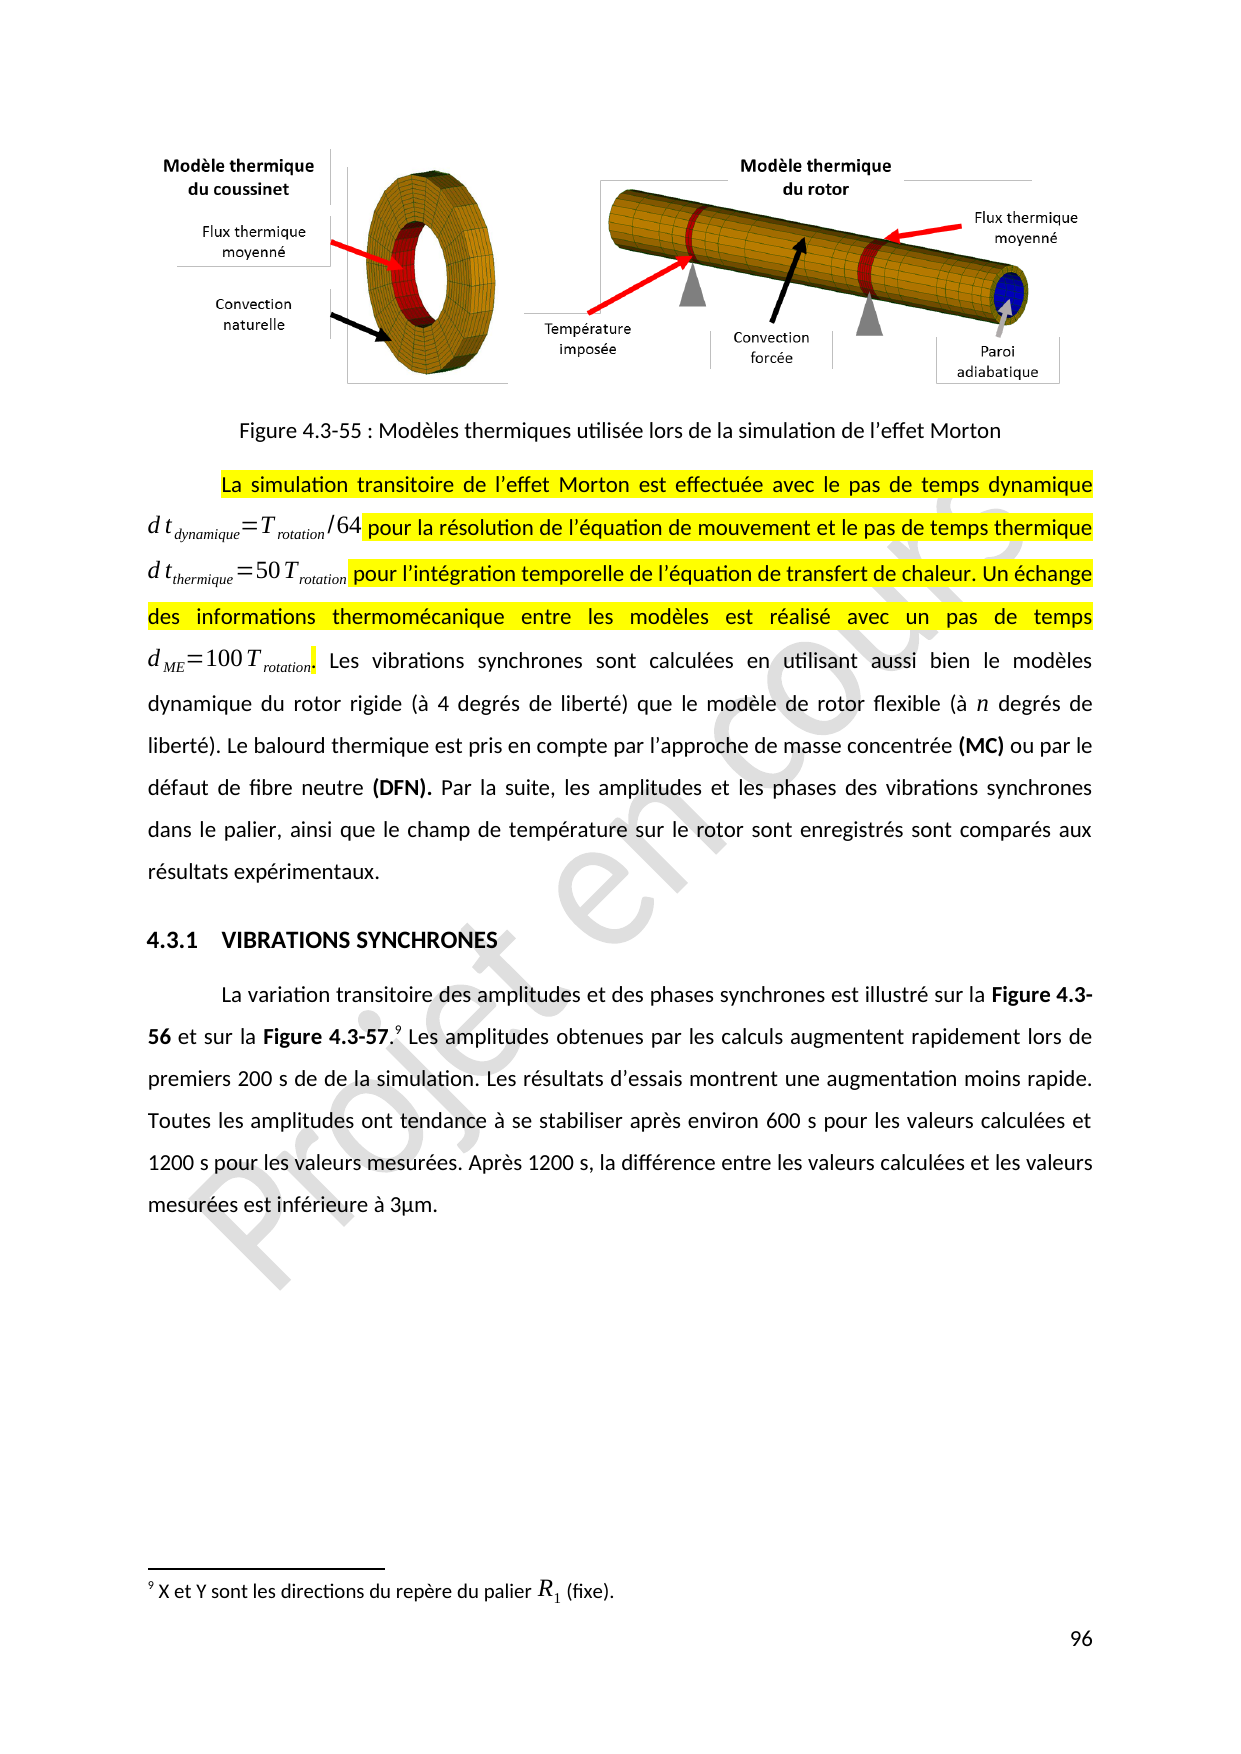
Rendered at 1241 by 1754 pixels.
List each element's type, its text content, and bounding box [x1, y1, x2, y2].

subtitle Vibrations synchrones [146, 924, 1093, 955]
text La simulation transitoire de l’effet Morton est effectuée avec le pas de temps dynamique pour la résolution de l’équation de mouvement et le pas de temps thermique pour l’intégration temporelle de l’équation de transfert de chaleur. Un échange des informations thermomécanique entre les modèles est réalisé avec un pas de temps. Les vibrations synchrones sont calculées en utilisant aussi bien le modèles dynamique du rotor rigide (à 4 degrés de liberté) que le modèle de rotor flexible (à degrés de liberté). Le balourd thermique est pris en compte par l’approche de masse concentrée (MC) ou par le défaut de fibre neutre (DFN). Par la suite, les amplitudes et les phases des vibrations synchrones dans le palier, ainsi que le champ de température sur le rotor sont enregistrés sont comparés aux résultats expérimentaux. [148, 630, 1093, 886]
picture [147, 147, 1093, 392]
text La simulation transitoire de l’effet Morton est effectuée avec le pas de temps dynamique pour la résolution de l’équation de mouvement et le pas de temps thermique pour l’intégration temporelle de l’équation de transfert de chaleur. Un échange des informations thermomécanique entre les modèles est réalisé avec un pas de temps. Les vibrations synchrones sont calculées en utilisant aussi bien le modèles dynamique du rotor rigide (à 4 degrés de liberté) que le modèle de rotor flexible (à degrés de liberté). Le balourd thermique est pris en compte par l’approche de masse concentrée (MC) ou par le défaut de fibre neutre (DFN). Par la suite, les amplitudes et les phases des vibrations synchrones dans le palier, ainsi que le champ de température sur le rotor sont enregistrés sont comparés aux résultats expérimentaux. [148, 470, 1093, 602]
